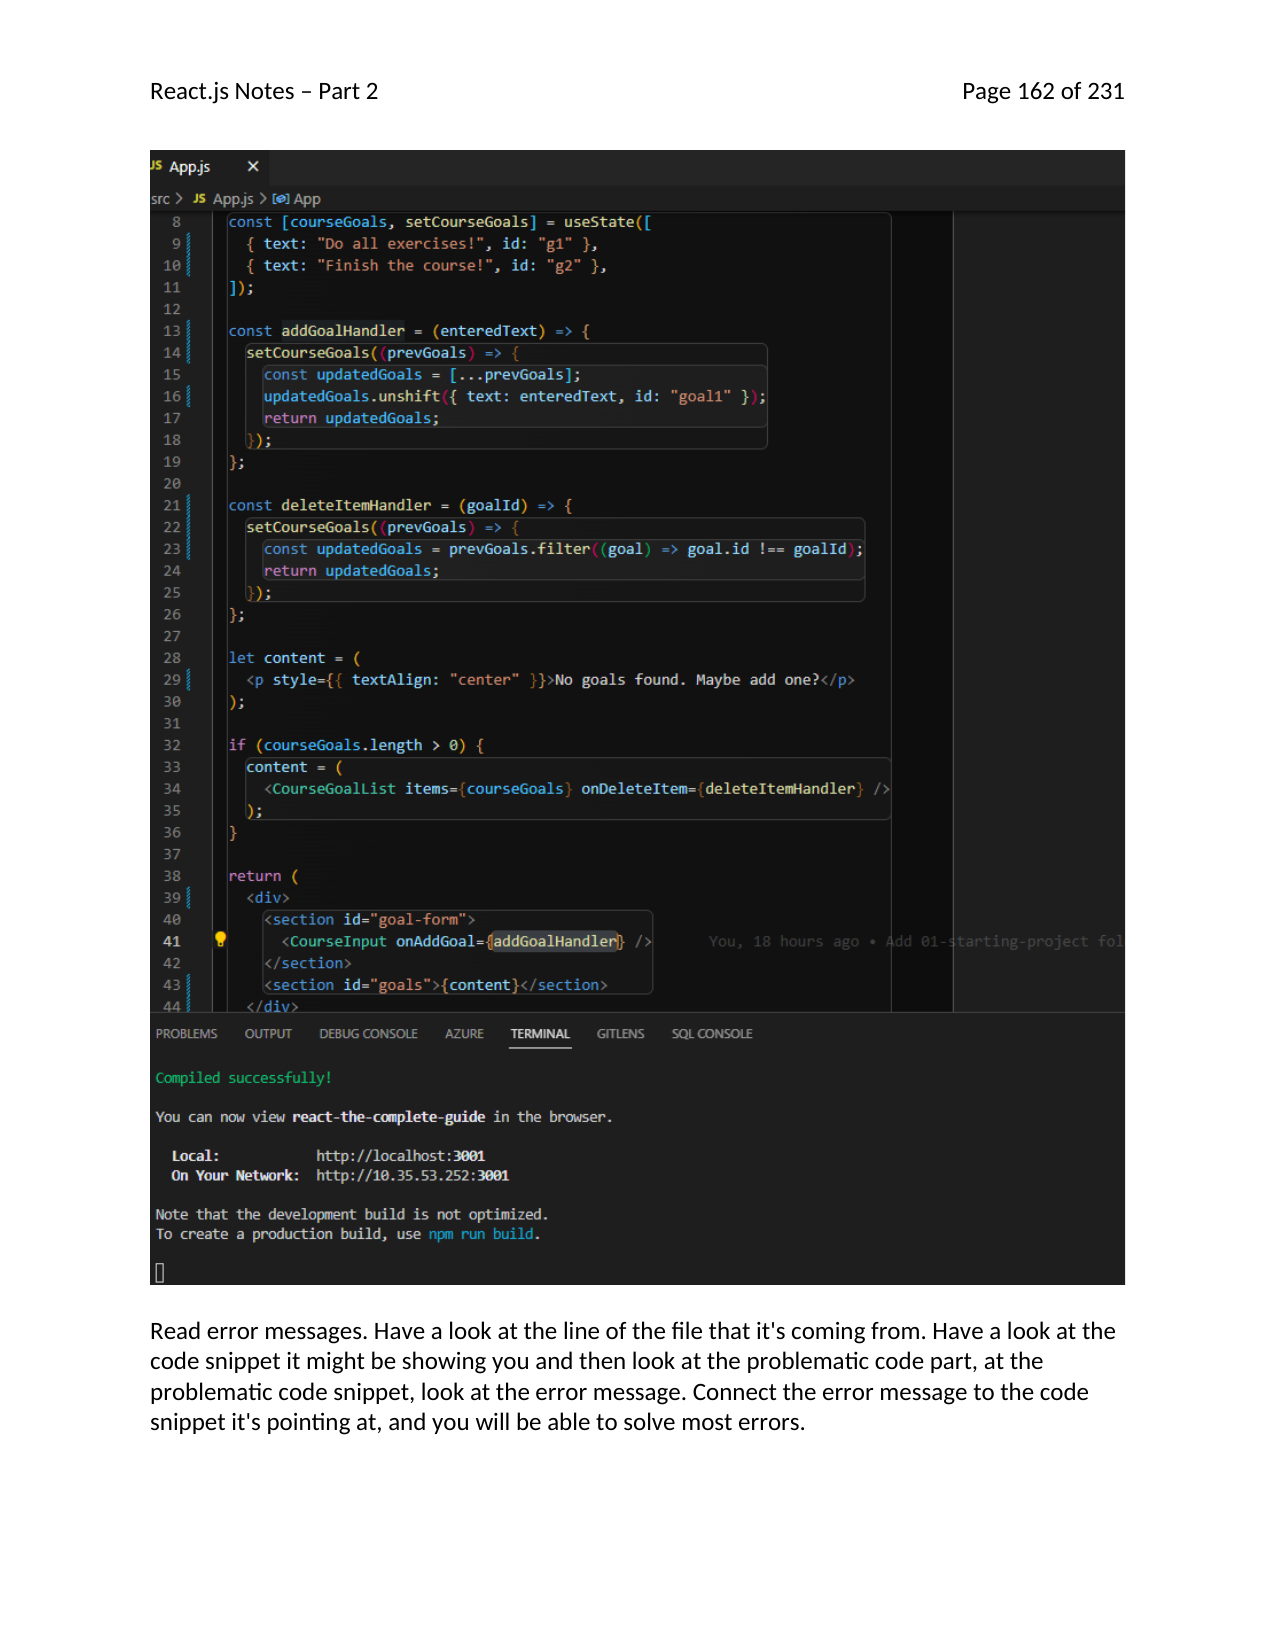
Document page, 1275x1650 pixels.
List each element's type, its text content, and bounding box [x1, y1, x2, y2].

picture [150, 150, 1125, 1285]
text Read error messages. Have a look at the line of the file that it's coming from. Have a look at the code snippet it might be showing you and then look at the problematic code part, at the problematic code snippet, look at the error message. Connect the error message to the code snippet it's pointing at, and you will be able to solve most errors. [150, 1315, 1125, 1437]
